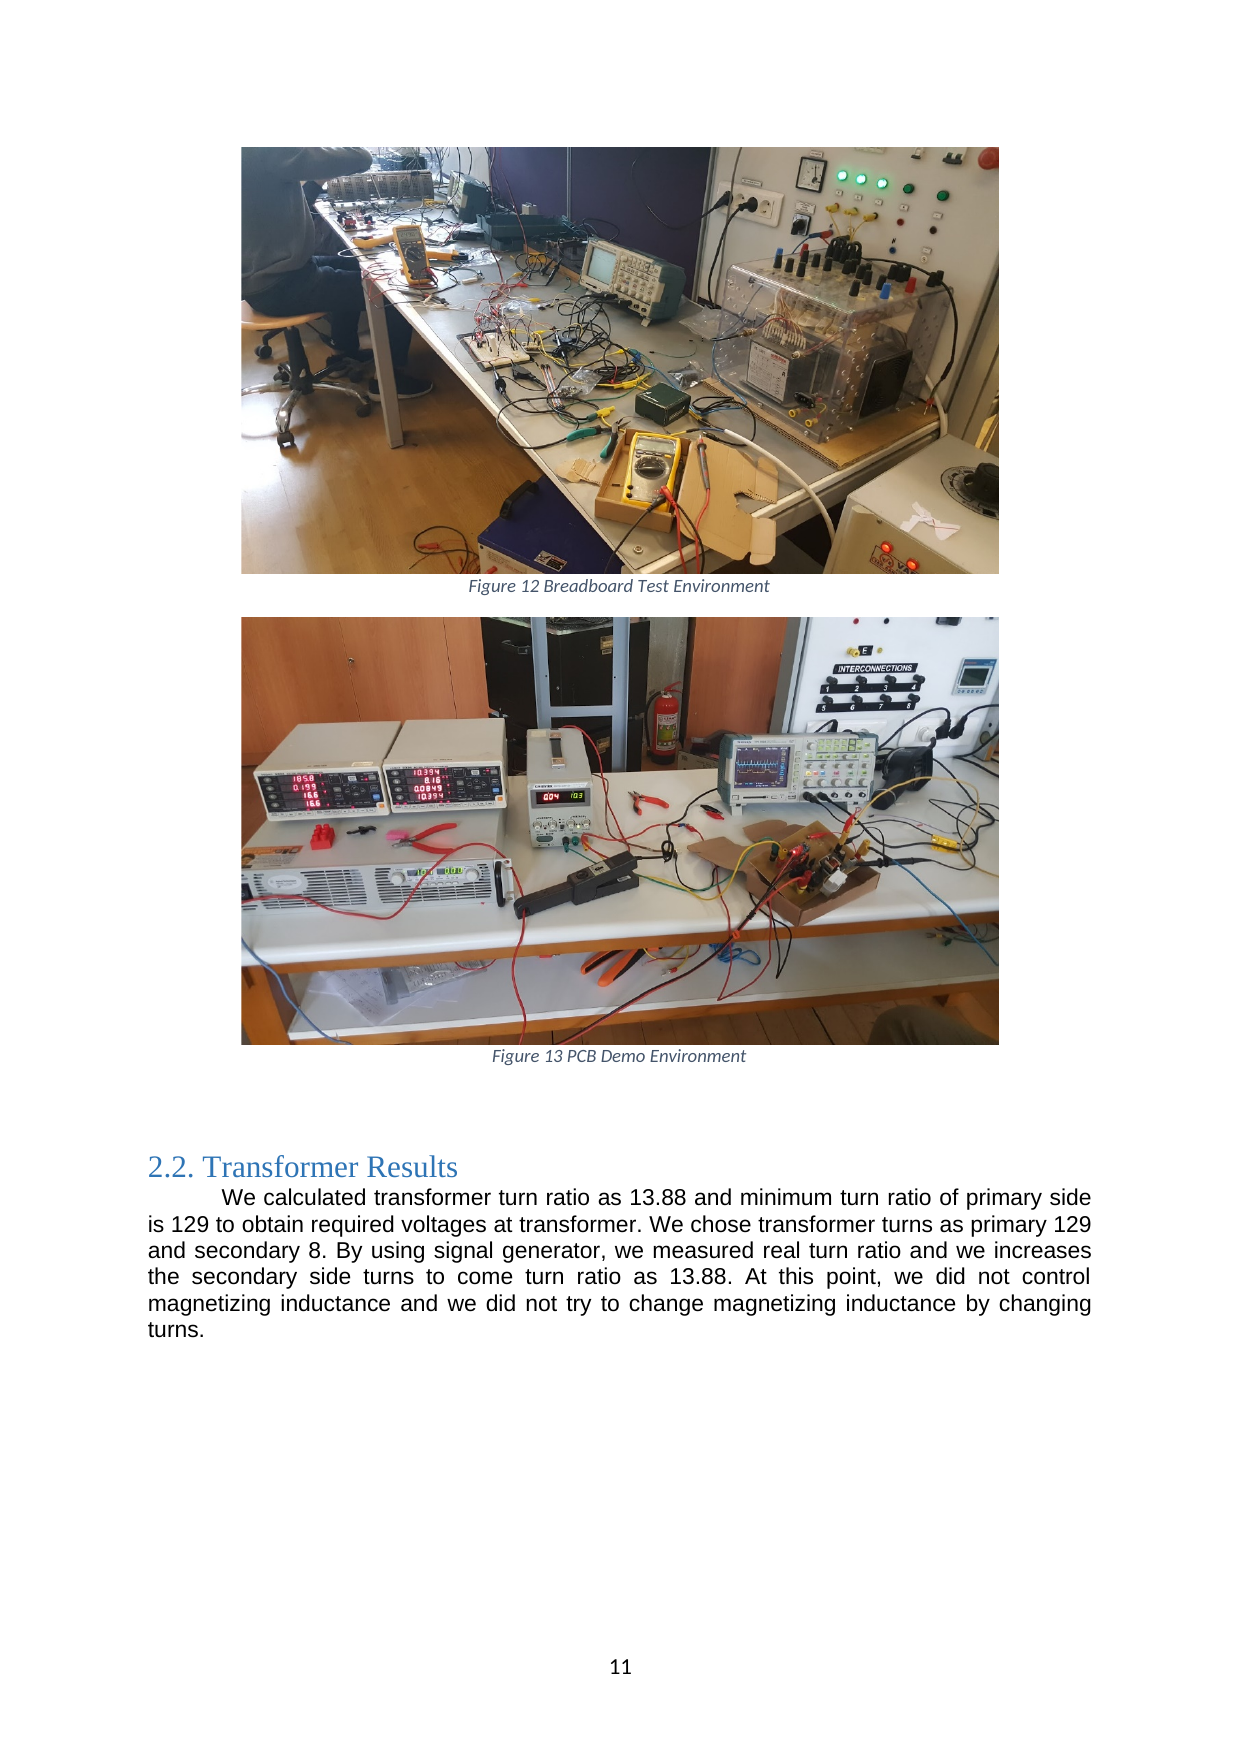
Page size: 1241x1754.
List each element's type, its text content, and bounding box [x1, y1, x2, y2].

text Figure 12 Breadboard Test Environment [148, 574, 1093, 597]
picture [241, 617, 999, 1045]
subtitle 2.2. Transformer Results [148, 1148, 1093, 1184]
text We calculated transformer turn ratio as 13.88 and minimum turn ratio of primary side is 129 to obtain required voltages at transformer. We chose transformer turns as primary 129 and secondary 8. By using signal generator, we measured real turn ratio and we increases the secondary side turns to come turn ratio as 13.88. At this point, we did not control magnetizing inductance and we did not try to change magnetizing inductance by changing turns. [148, 1184, 1093, 1342]
text Figure 13 PCB Demo Environment [148, 1044, 1093, 1067]
picture [241, 147, 999, 574]
